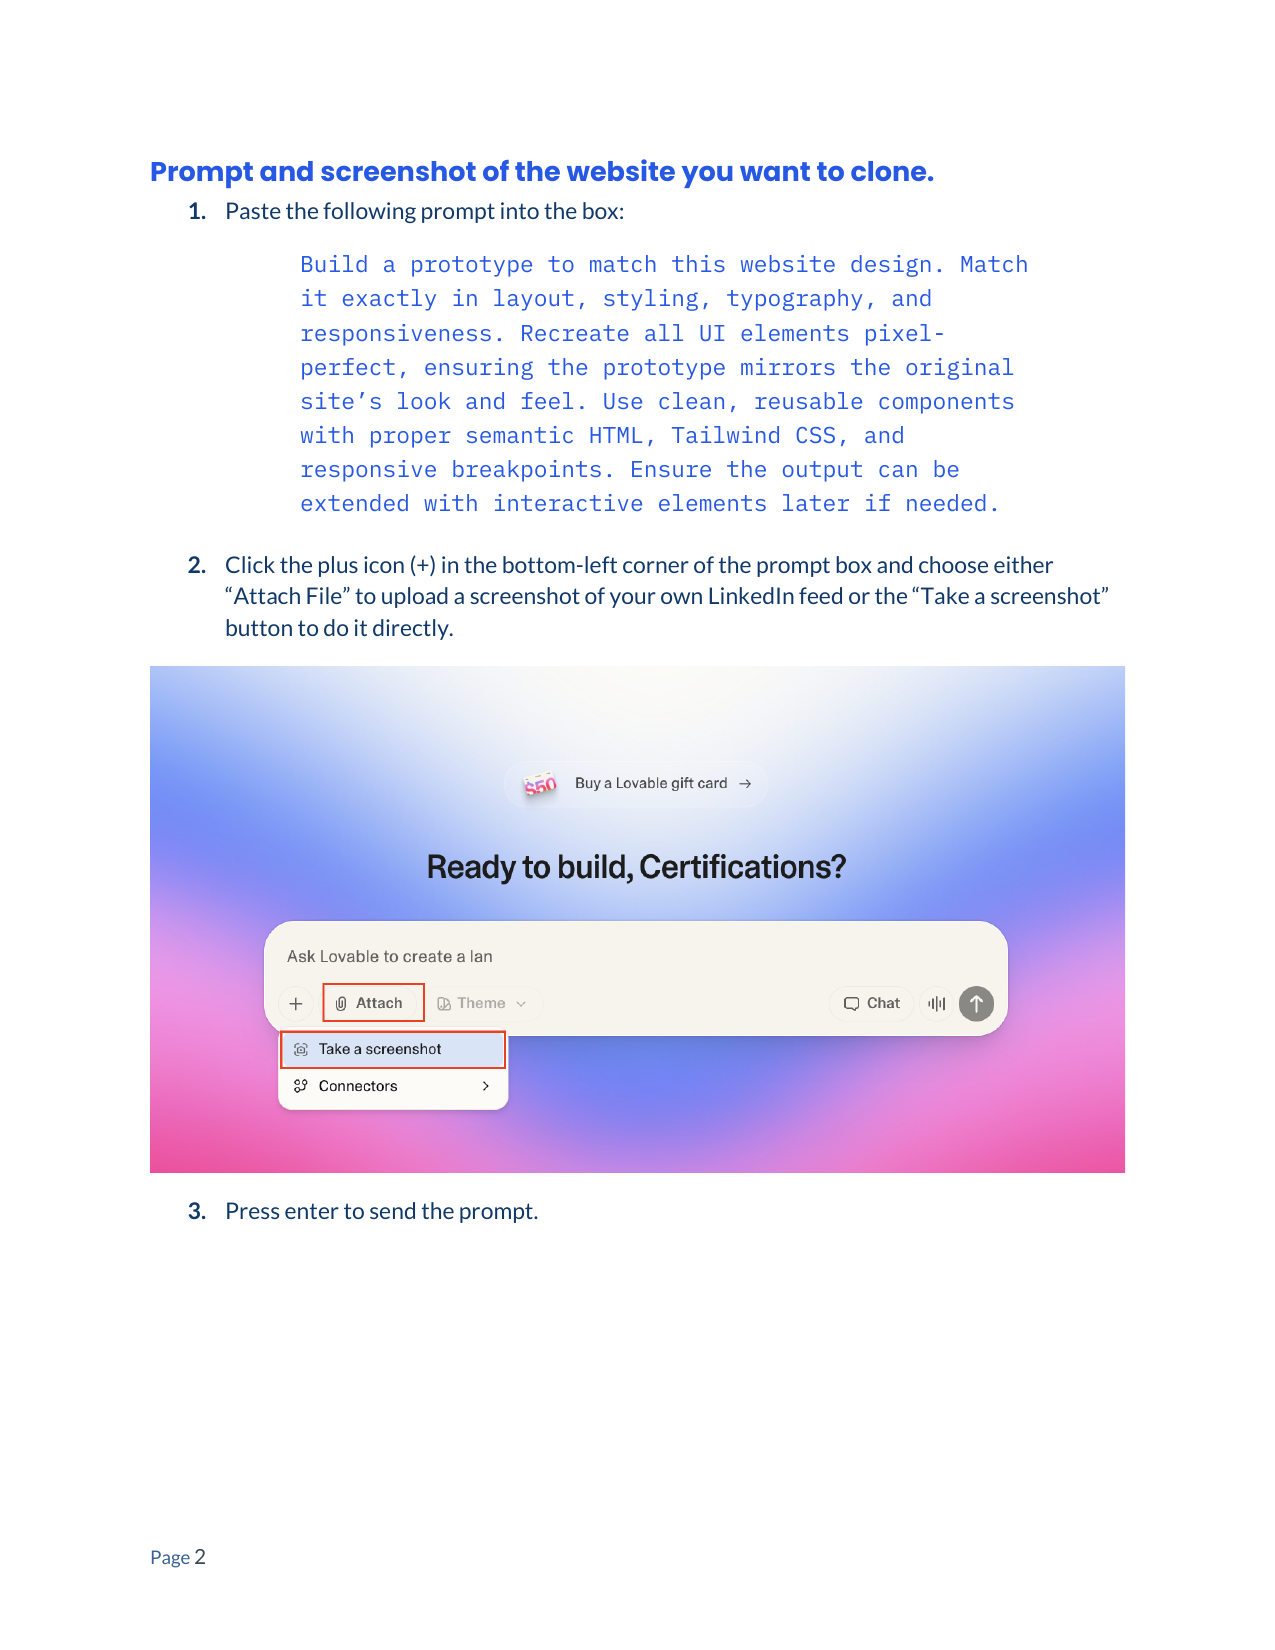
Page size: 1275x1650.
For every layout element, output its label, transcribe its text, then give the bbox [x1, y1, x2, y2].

list Paste the following prompt into the box: [187, 197, 1125, 224]
list Click the plus icon (+) in the bottom-left corner of the prompt box and choose either “Attach File” to upload a screenshot of your own LinkedIn feed or the “Take a screenshot” button to do it directly. [187, 551, 1125, 641]
picture [150, 666, 1125, 1173]
text Prompt and screenshot of the website you want to clone. [150, 150, 1125, 191]
list Press enter to send the prompt. [187, 1197, 1125, 1224]
text Build a prototype to match this website design. Match it exactly in layout, styling, typography, and responsiveness. Recreate all UI elements pixel-perfect, ensuring the prototype mirrors the original site’s look and feel. Use clean, reusable components with proper semantic HTML, Tailwind CSS, and responsive breakpoints. Ensure the output can be extended with interactive elements later if needed. [300, 249, 1050, 547]
